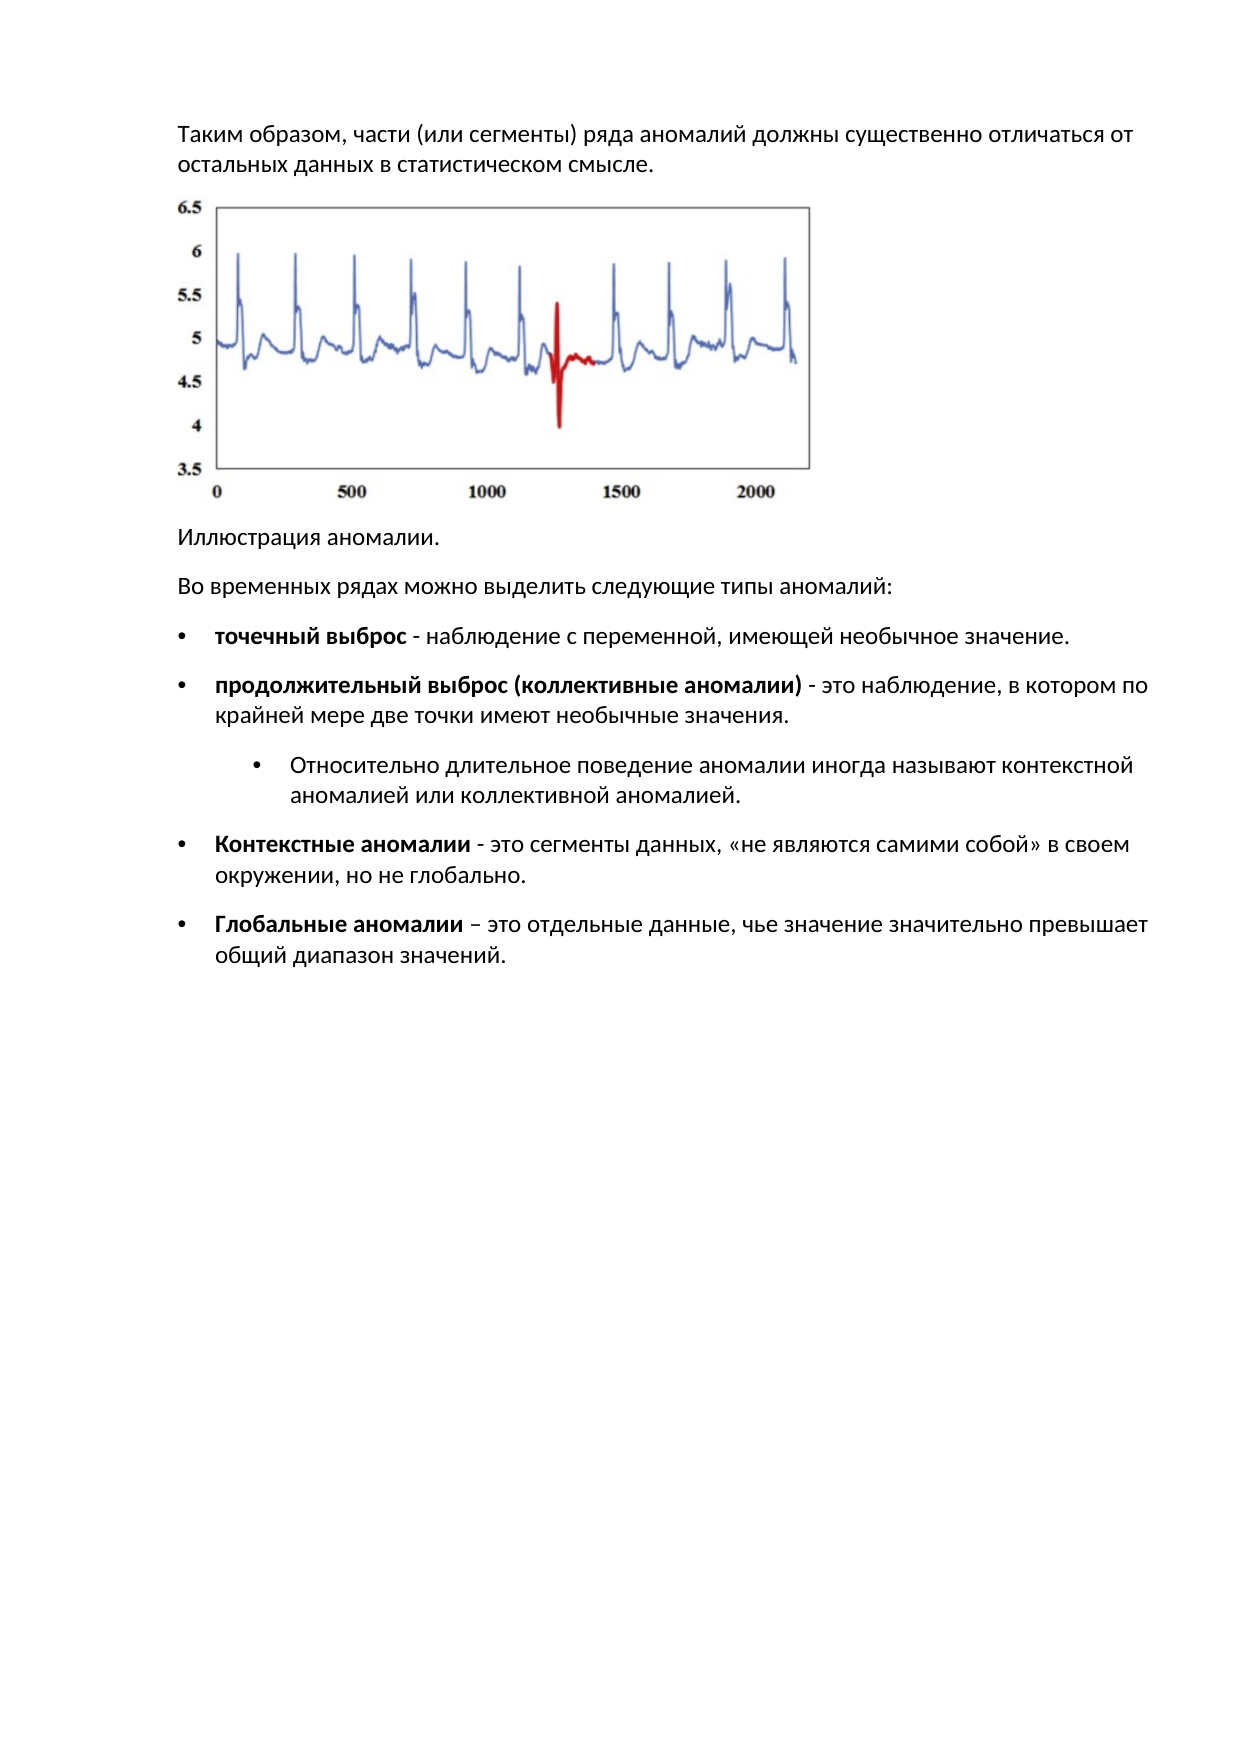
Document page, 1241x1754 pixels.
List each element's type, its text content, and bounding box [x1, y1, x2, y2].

list точечный выброс - наблюдение с переменной, имеющей необычное значение. [177, 620, 1152, 650]
text Таким образом, части (или сегменты) ряда аномалий должны существенно отличаться от остальных данных в статистическом смысле. [177, 118, 1152, 179]
text Во временных рядах можно выделить следующие типы аномалий: [177, 571, 1152, 601]
list Контекстные аномалии - это сегменты данных, «не являются самими собой» в своем окружении, но не глобально. [177, 829, 1152, 890]
list Глобальные аномалии – это отдельные данные, чье значение значительно превышает общий диапазон значений. [177, 908, 1152, 969]
text Иллюстрация аномалии. [177, 521, 1152, 552]
picture [177, 197, 811, 503]
list Относительно длительное поведение аномалии иногда называют контекстной аномалией или коллективной аномалией. [252, 749, 1152, 810]
list продолжительный выброс (коллективные аномалии) - это наблюдение, в котором по крайней мере две точки имеют необычные значения. [177, 669, 1152, 730]
